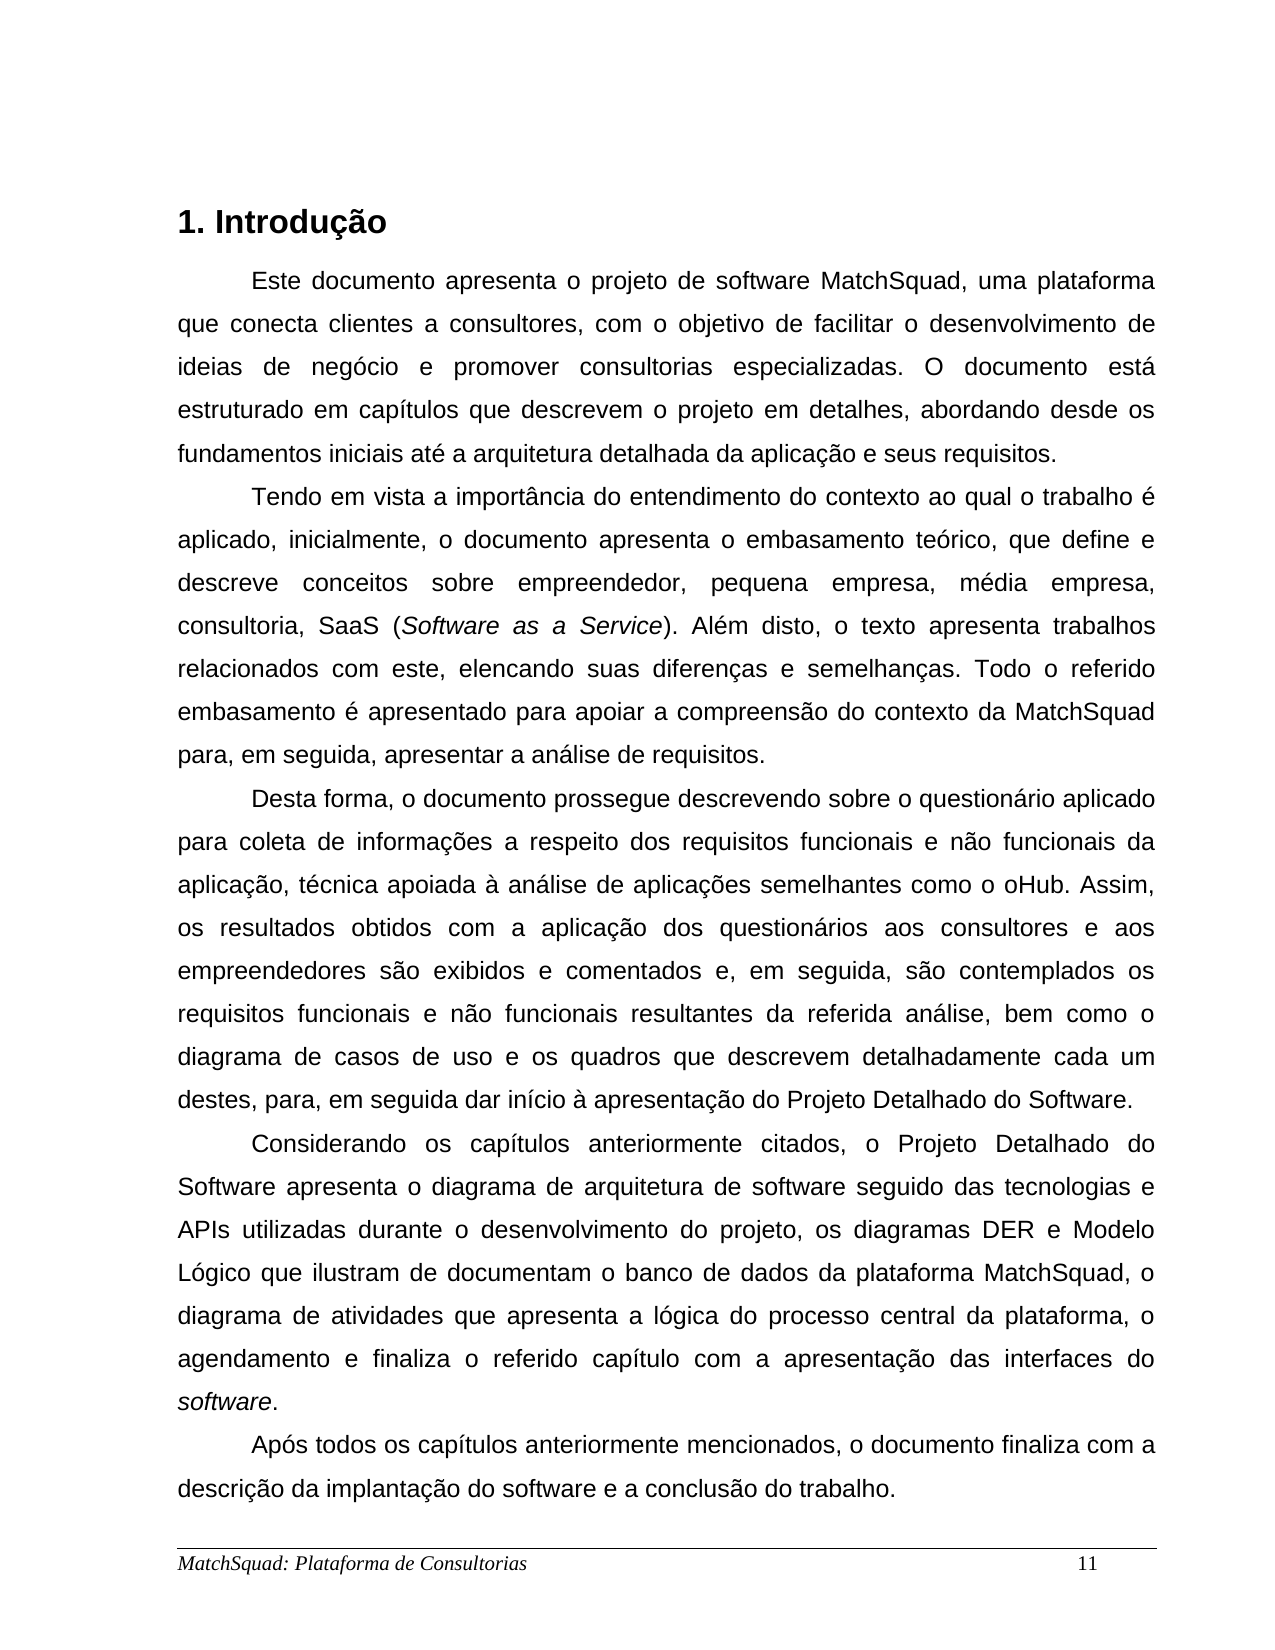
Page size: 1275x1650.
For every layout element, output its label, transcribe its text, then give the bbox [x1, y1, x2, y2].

text Após todos os capítulos anteriormente mencionados, o documento finaliza com a descrição da implantação do software e a conclusão do trabalho. [177, 1430, 1157, 1502]
text Desta forma, o documento prossegue descrevendo sobre o questionário aplicado para coleta de informações a respeito dos requisitos funcionais e não funcionais da aplicação, técnica apoiada à análise de aplicações semelhantes como o oHub. Assim, os resultados obtidos com a aplicação dos questionários aos consultores e aos empreendedores são exibidos e comentados e, em seguida, são contemplados os requisitos funcionais e não funcionais resultantes da referida análise, bem como o diagrama de casos de uso e os quadros que descrevem detalhadamente cada um destes, para, em seguida dar início à apresentação do Projeto Detalhado do Software. [177, 783, 1157, 1114]
text Este documento apresenta o projeto de software MatchSquad, uma plataforma que conecta clientes a consultores, com o objetivo de facilitar o desenvolvimento de ideias de negócio e promover consultorias especializadas. O documento está estruturado em capítulos que descrevem o projeto em detalhes, abordando desde os fundamentos iniciais até a arquitetura detalhada da aplicação e seus requisitos. [177, 266, 1157, 467]
text Considerando os capítulos anteriormente citados, o Projeto Detalhado do Software apresenta o diagrama de arquitetura de software seguido das tecnologias e APIs utilizadas durante o desenvolvimento do projeto, os diagramas DER e Modelo Lógico que ilustram de documentam o banco de dados da plataforma MatchSquad, o diagrama de atividades que apresenta a lógica do processo central da plataforma, o agendamento e finaliza o referido capítulo com a apresentação das interfaces do software. [177, 1128, 1157, 1416]
text Tendo em vista a importância do entendimento do contexto ao qual o trabalho é aplicado, inicialmente, o documento apresenta o embasamento teórico, que define e descreve conceitos sobre empreendedor, pequena empresa, média empresa, consultoria, SaaS (Software as a Service). Além disto, o texto apresenta trabalhos relacionados com este, elencando suas diferenças e semelhanças. Todo o referido embasamento é apresentado para apoiar a compreensão do contexto da MatchSquad para, em seguida, apresentar a análise de requisitos. [177, 482, 1157, 769]
subtitle Introdução [177, 202, 1157, 241]
